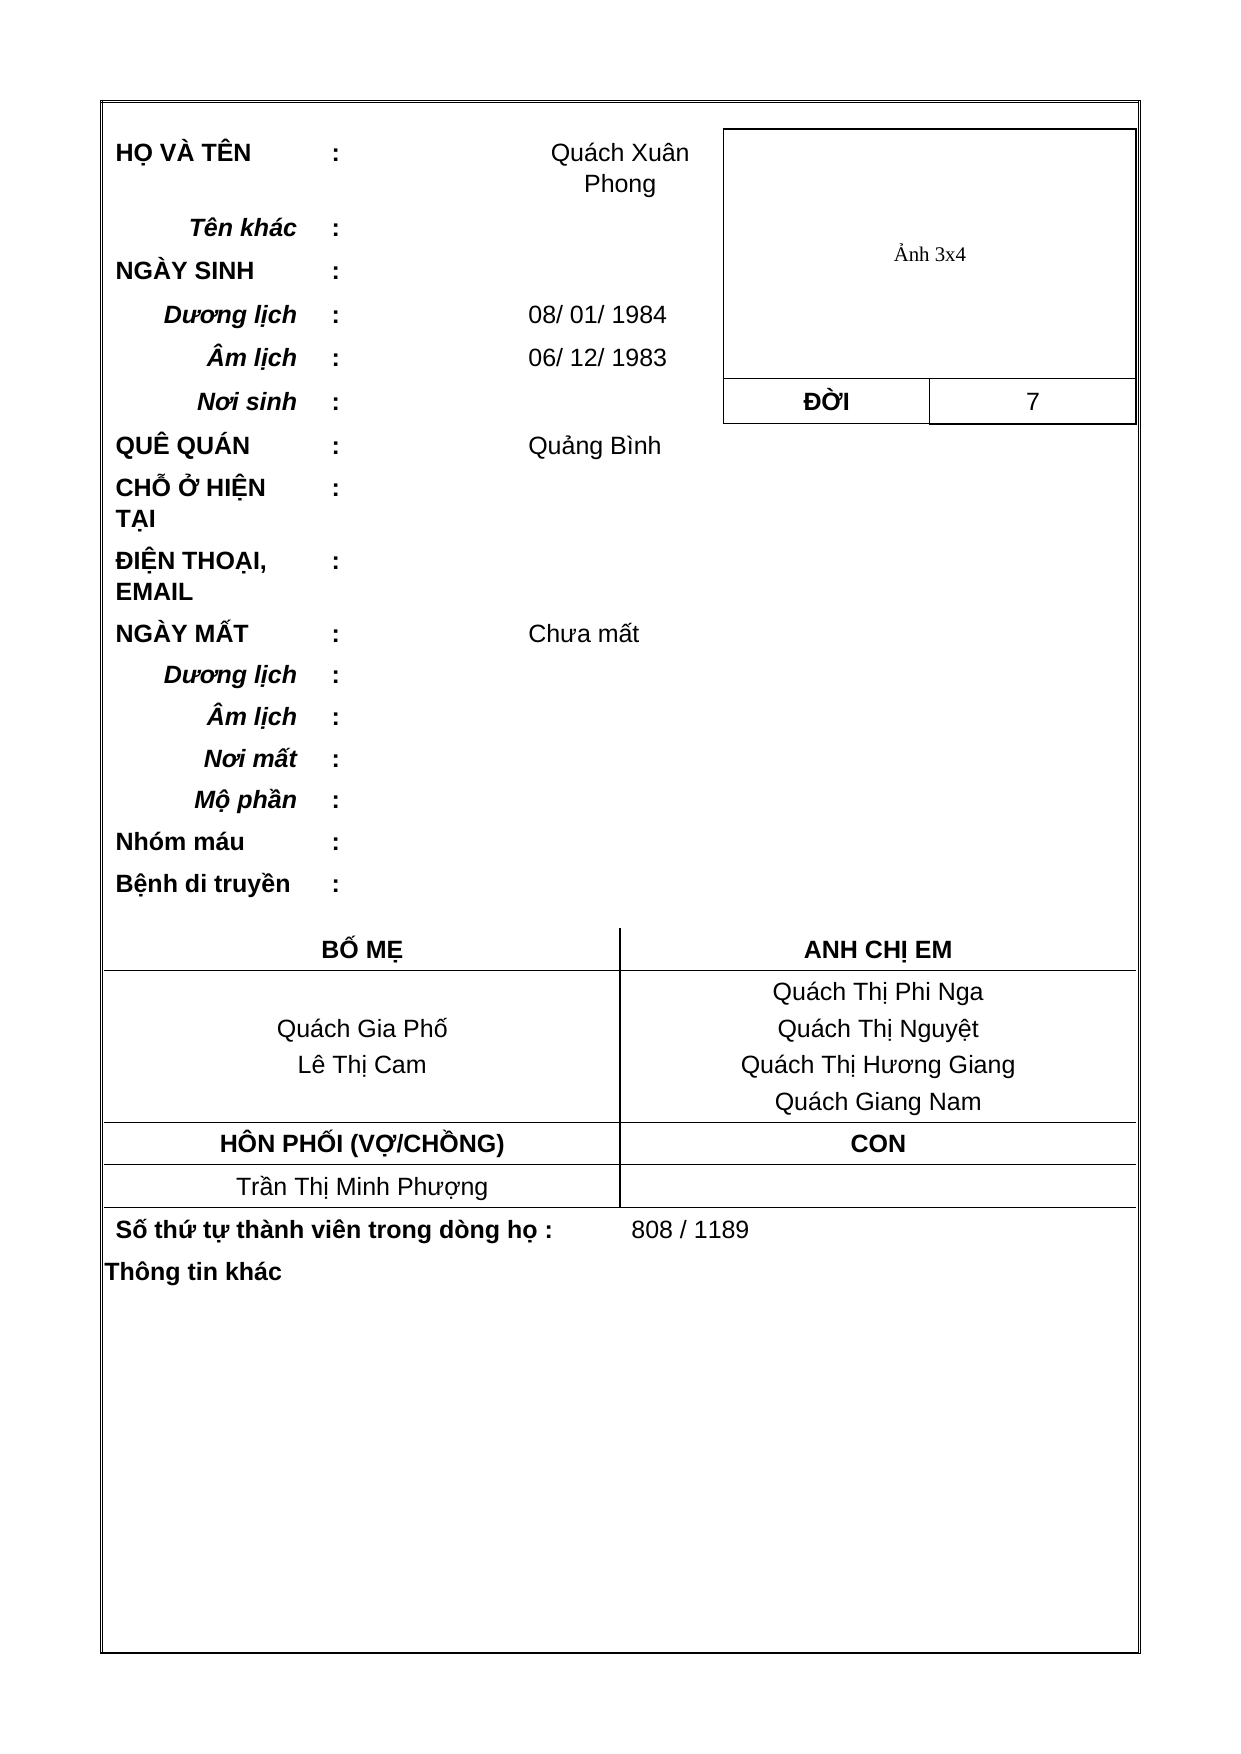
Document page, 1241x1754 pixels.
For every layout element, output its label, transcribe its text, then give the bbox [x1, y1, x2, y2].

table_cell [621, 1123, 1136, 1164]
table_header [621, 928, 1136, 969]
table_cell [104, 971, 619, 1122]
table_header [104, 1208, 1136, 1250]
text Thông tin khác [104, 1255, 1136, 1286]
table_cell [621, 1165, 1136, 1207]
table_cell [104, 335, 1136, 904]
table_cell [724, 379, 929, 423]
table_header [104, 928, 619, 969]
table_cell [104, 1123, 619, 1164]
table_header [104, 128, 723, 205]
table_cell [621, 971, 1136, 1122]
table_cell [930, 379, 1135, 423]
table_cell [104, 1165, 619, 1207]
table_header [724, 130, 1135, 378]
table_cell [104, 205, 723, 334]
